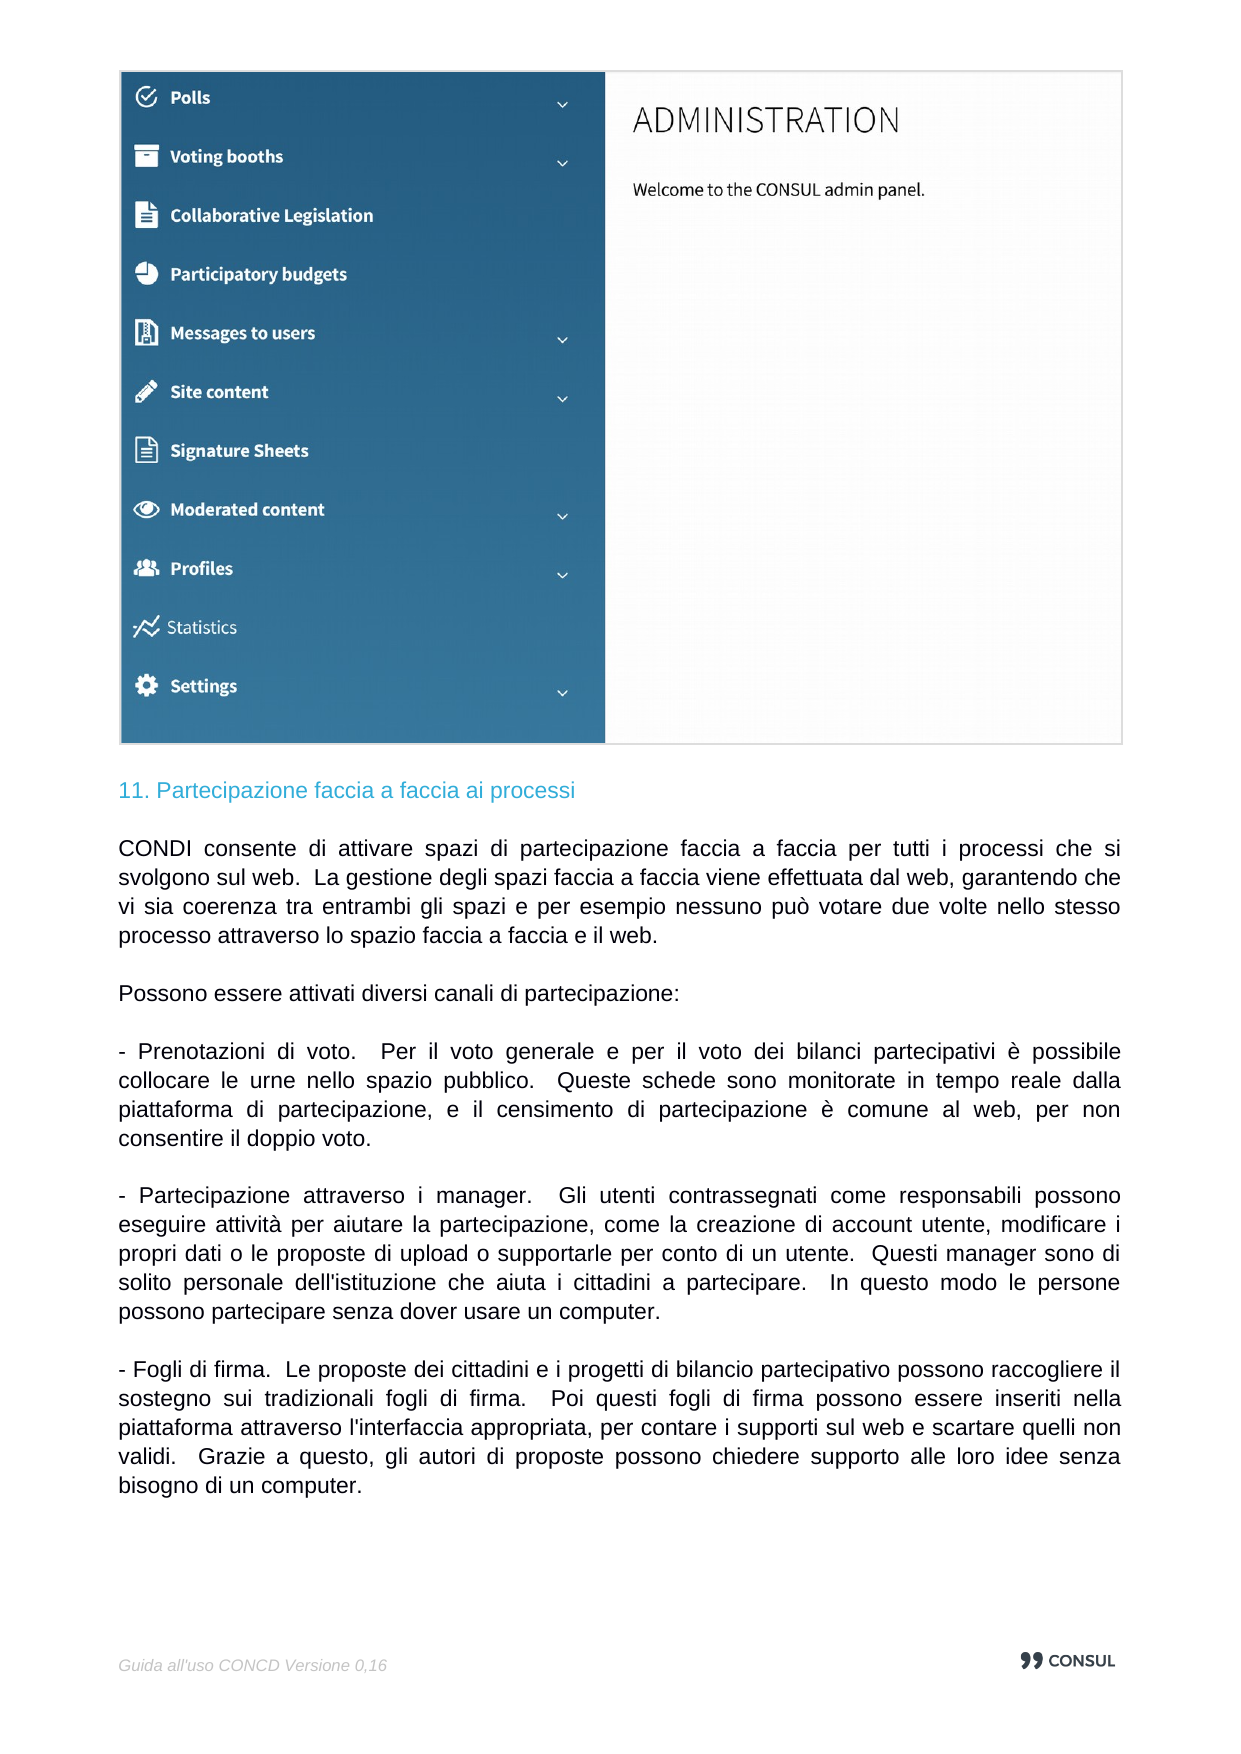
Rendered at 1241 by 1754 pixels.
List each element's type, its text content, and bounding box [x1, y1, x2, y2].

text - Prenotazioni di voto. Per il voto generale e per il voto dei bilanci partecipativi è possibile collocare le urne nello spazio pubblico. Queste schede sono monitorate in tempo reale dalla piattaforma di partecipazione, e il censimento di partecipazione è comune al web, per non consentire il doppio voto. [118, 1038, 1122, 1151]
picture [1017, 1650, 1118, 1672]
text - Partecipazione attraverso i manager. Gli utenti contrassegnati come responsabili possono eseguire attività per aiutare la partecipazione, come la creazione di account utente, modificare i propri dati o le proposte di upload o supportarle per conto di un utente. Questi manager sono di solito personale dell'istituzione che aiuta i cittadini a partecipare. In questo modo le persone possono partecipare senza dover usare un computer. [118, 1182, 1122, 1324]
text CONDI consente di attivare spazi di partecipazione faccia a faccia per tutti i processi che si svolgono sul web. La gestione degli spazi faccia a faccia viene effettuata dal web, garantendo che vi sia coerenza tra entrambi gli spazi e per esempio nessuno può votare due volte nello stesso processo attraverso lo spazio faccia a faccia e il web. [118, 835, 1122, 948]
picture [121, 72, 1121, 743]
text 11. Partecipazione faccia a faccia ai processi [118, 777, 1122, 803]
text Possono essere attivati diversi canali di partecipazione: [118, 980, 1122, 1006]
text - Fogli di firma. Le proposte dei cittadini e i progetti di bilancio partecipativo possono raccogliere il sostegno sui tradizionali fogli di firma. Poi questi fogli di firma possono essere inseriti nella piattaforma attraverso l'interfaccia appropriata, per contare i supporti sul web e scartare quelli non validi. Grazie a questo, gli autori di proposte possono chiedere supporto alle loro idee senza bisogno di un computer. [118, 1356, 1122, 1498]
